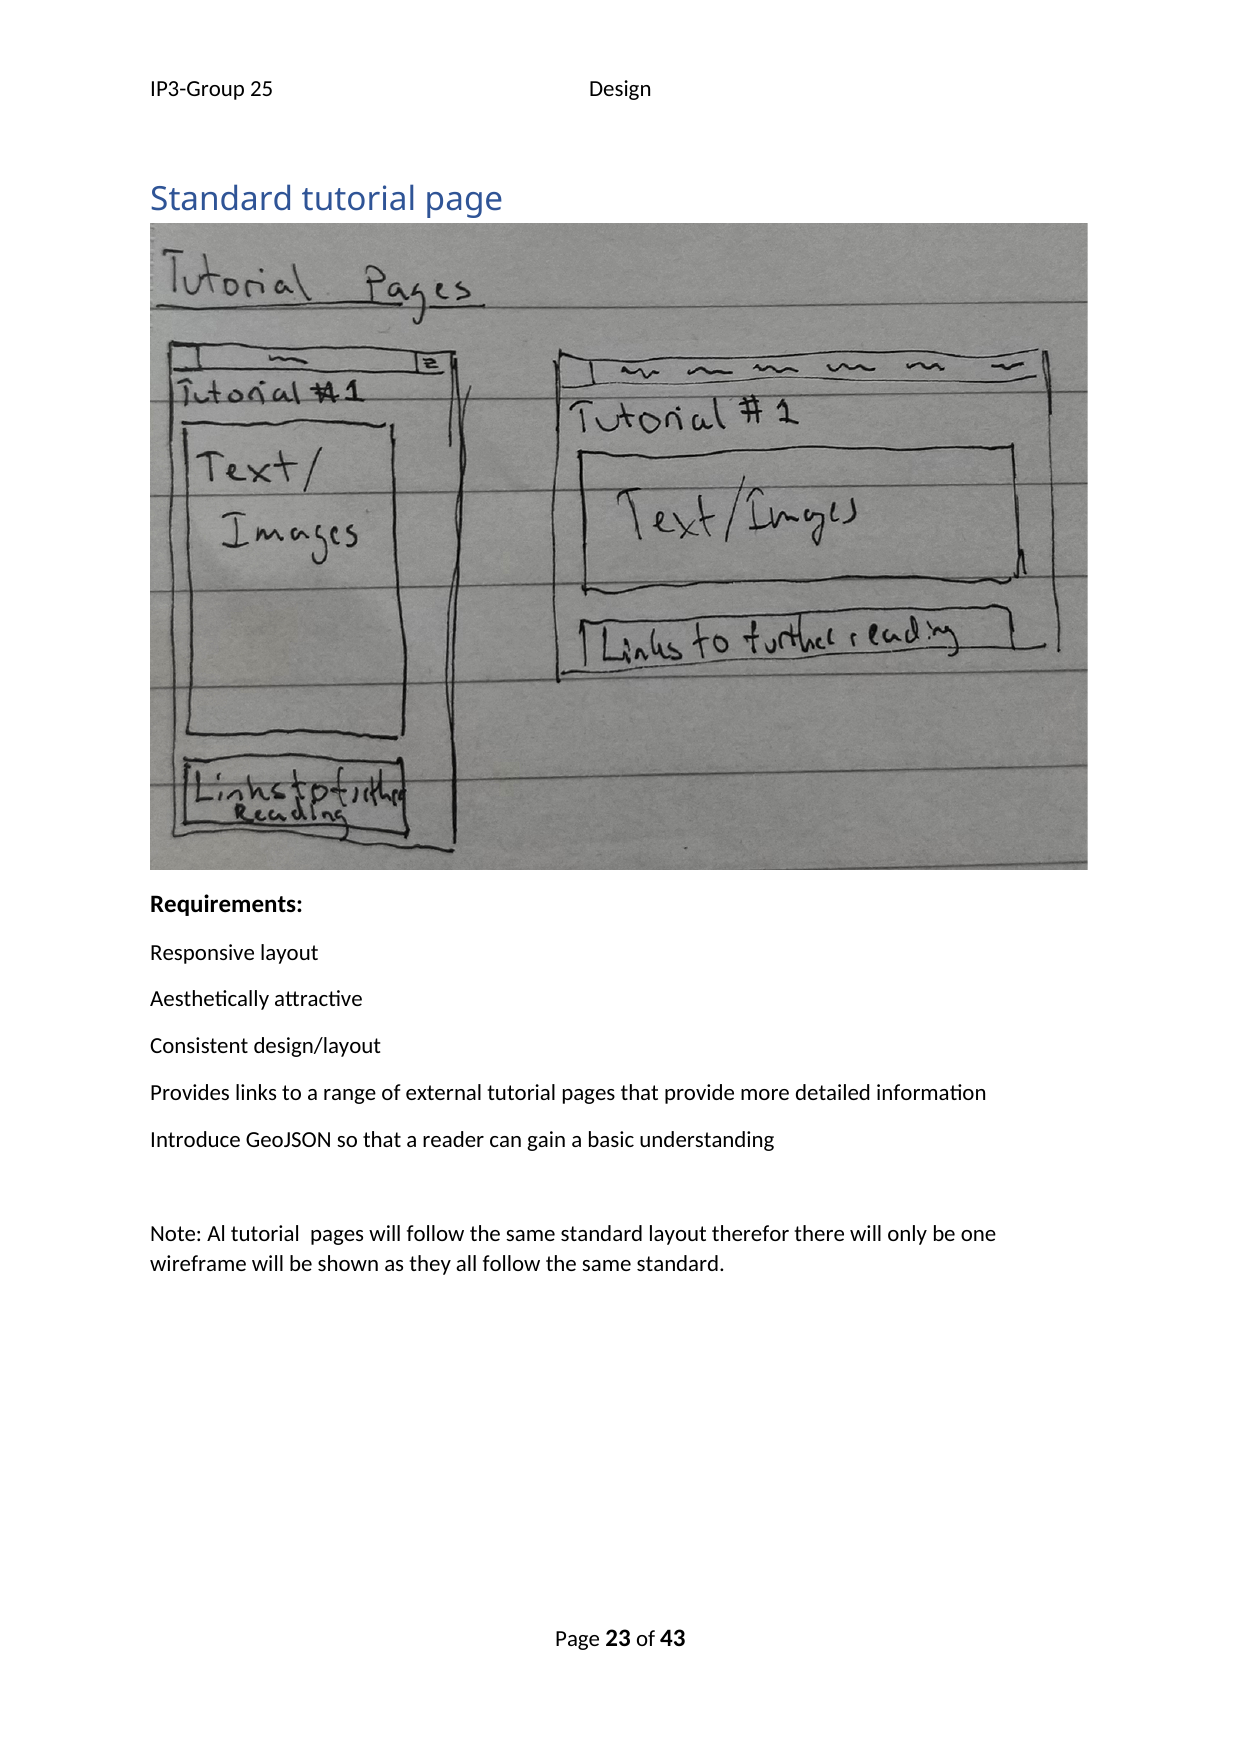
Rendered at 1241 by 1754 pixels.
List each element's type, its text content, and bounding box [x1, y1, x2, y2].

text Aesthetically attractive [150, 984, 1090, 1013]
text Requirements: [150, 888, 1090, 919]
text Responsive layout [150, 938, 1090, 966]
text Consistent design/layout [150, 1031, 1090, 1059]
text Introduce GeoJSON so that a reader can gain a basic understanding [150, 1125, 1090, 1153]
picture [150, 223, 1088, 870]
text Note: Al tutorial pages will follow the same standard layout therefor there will only be one wireframe will be shown as they all follow the same standard. [150, 1219, 1090, 1277]
subtitle Standard tutorial page [150, 175, 1090, 220]
text Provides links to a range of external tutorial pages that provide more detailed information [150, 1078, 1090, 1106]
